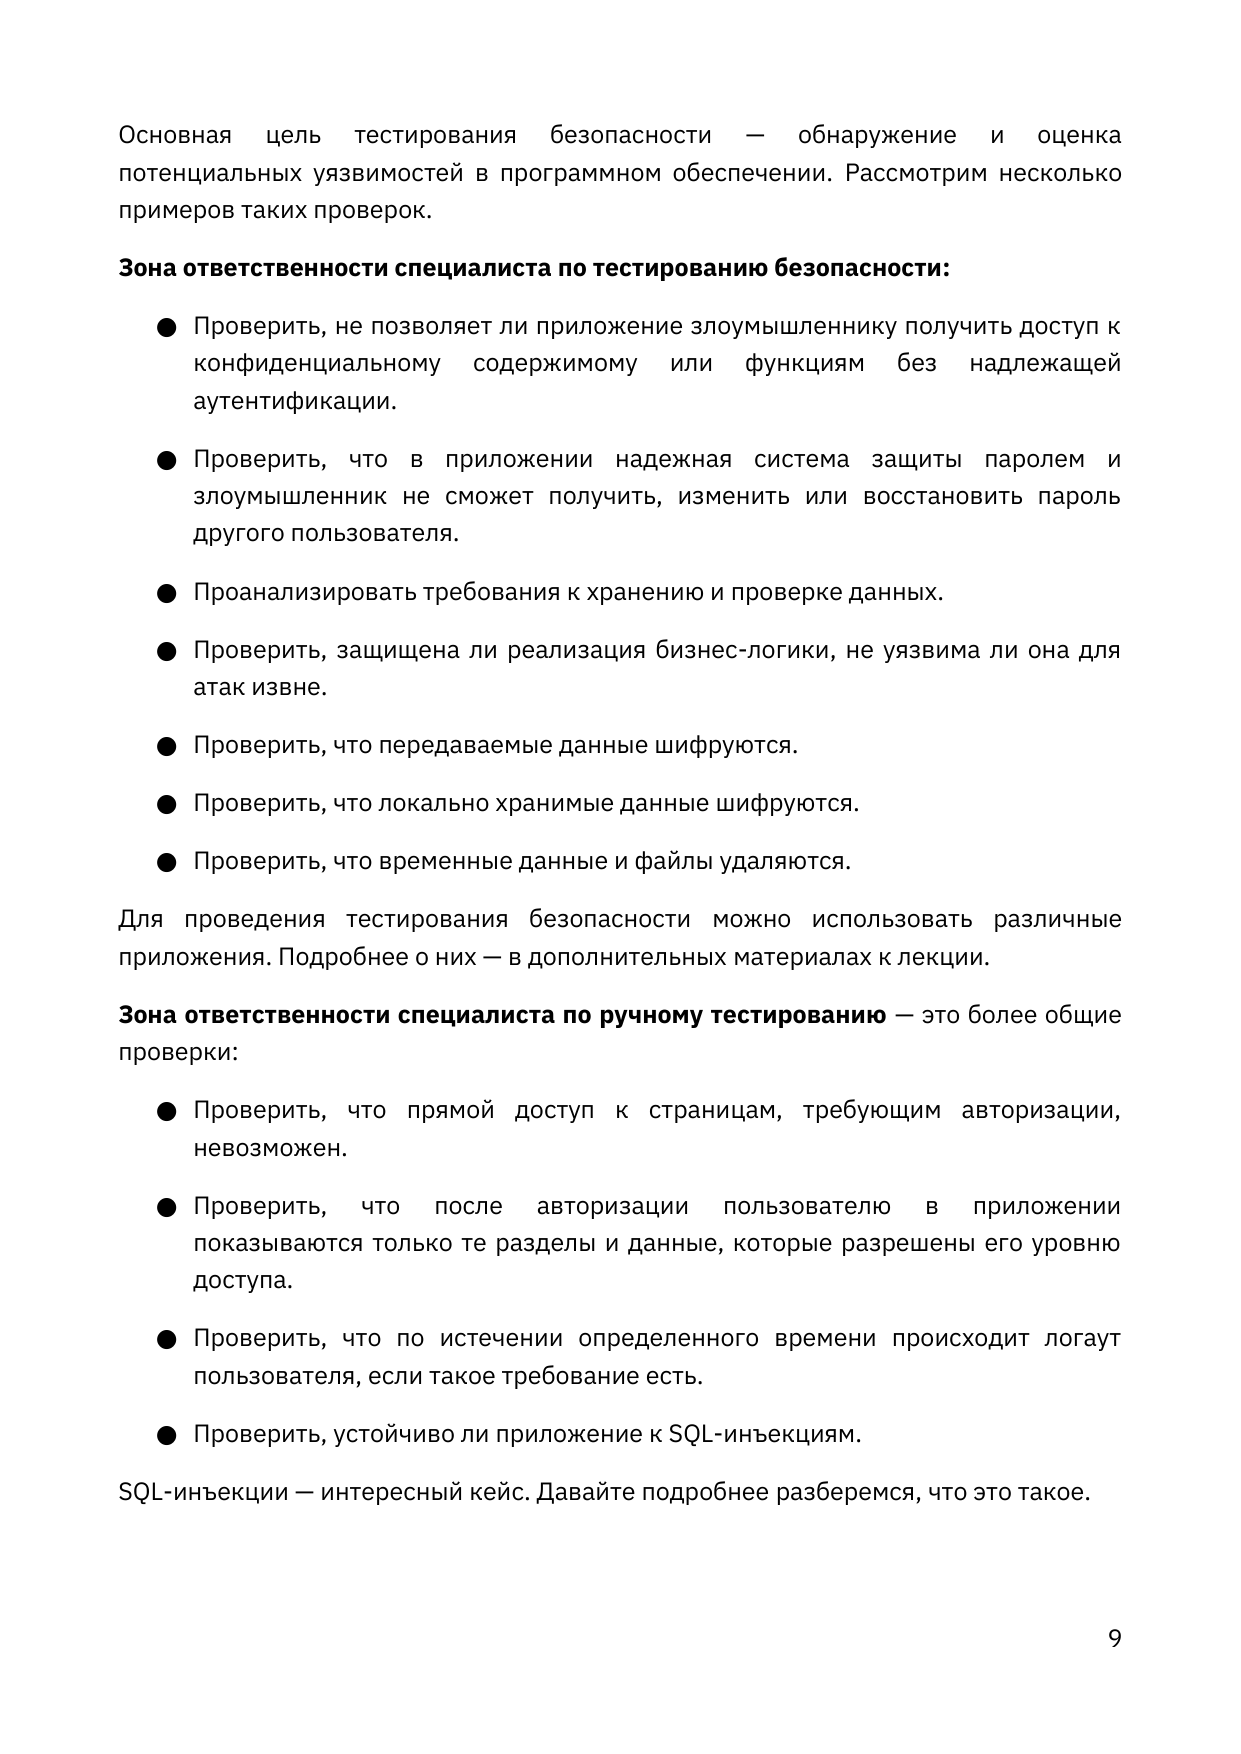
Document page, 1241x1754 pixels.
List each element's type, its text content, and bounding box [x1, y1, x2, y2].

text Зона ответственности специалиста по тестированию безопасности: [118, 251, 1122, 283]
text SQL-инъекции — интересный кейс. Давайте подробнее разберемся, что это такое. [118, 1475, 1122, 1507]
list Проверить, что по истечении определенного времени происходит логаут пользователя, если такое требование есть. [156, 1321, 1122, 1391]
text Для проведения тестирования безопасности можно использовать различные приложения. Подробнее о них — в дополнительных материалах к лекции. [118, 902, 1122, 972]
list Проверить, что передаваемые данные шифруются. [156, 728, 1122, 760]
list Проверить, что временные данные и файлы удаляются. [156, 844, 1122, 877]
list Проверить, что в приложении надежная система защиты паролем и злоумышленник не сможет получить, изменить или восстановить пароль другого пользователя. [156, 442, 1122, 549]
list Проверить, что локально хранимые данные шифруются. [156, 786, 1122, 818]
list Проверить, не позволяет ли приложение злоумышленнику получить доступ к конфиденциальному содержимому или функциям без надлежащей аутентификации. [156, 309, 1122, 416]
list Проанализировать требования к хранению и проверке данных. [156, 574, 1122, 607]
list Проверить, защищена ли реализация бизнес-логики, не уязвима ли она для атак извне. [156, 632, 1122, 702]
list Проверить, что прямой доступ к страницам, требующим авторизации, невозможен. [156, 1093, 1122, 1163]
list Проверить, устойчиво ли приложение к SQL-инъекциям. [156, 1417, 1122, 1449]
list Проверить, что после авторизации пользователю в приложении показываются только те разделы и данные, которые разрешены его уровню доступа. [156, 1188, 1122, 1296]
text Основная цель тестирования безопасности — обнаружение и оценка потенциальных уязвимостей в программном обеспечении. Рассмотрим несколько примеров таких проверок. [118, 118, 1122, 225]
text Зона ответственности специалиста по ручному тестированию — это более общие проверки: [118, 998, 1122, 1067]
